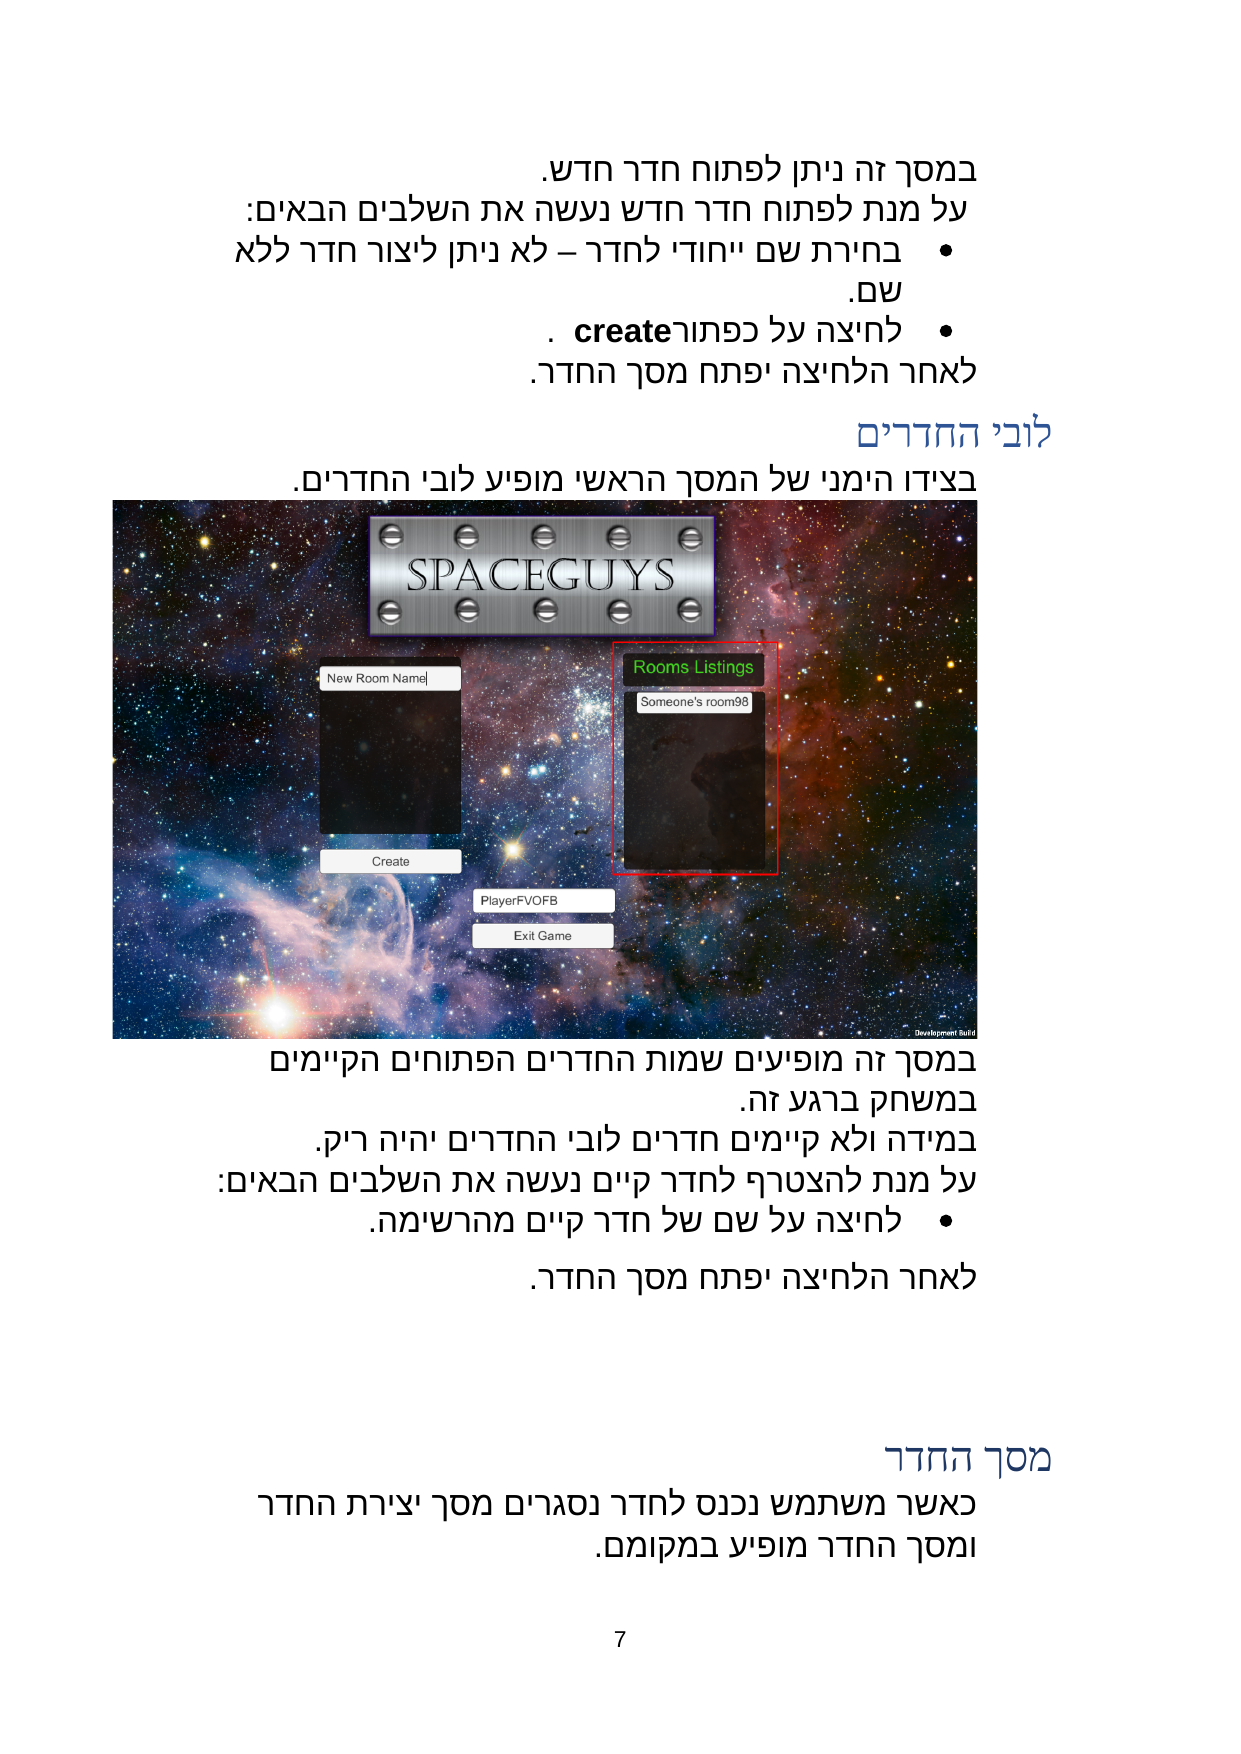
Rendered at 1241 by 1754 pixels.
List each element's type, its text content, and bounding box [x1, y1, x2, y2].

list במסך זה מופיעים שמות החדרים הפתוחים הקיימים במשחק ברגע זה. [187, 1040, 978, 1118]
list במידה ולא קיימים חדרים לובי החדרים יהיה ריק. [187, 1120, 978, 1159]
text לאחר הלחיצה יפתח מסך החדר. [187, 1258, 978, 1297]
picture [112, 500, 978, 1039]
list לחיצה על כפתורcreate . [187, 311, 940, 350]
list על מנת להצטרף לחדר קיים נעשה את השלבים הבאים: [187, 1161, 978, 1199]
subtitle מסך החדר [187, 1432, 1053, 1480]
list בחירת שם ייחודי לחדר – לא ניתן ליצור חדר ללא שם. [187, 231, 940, 309]
text כאשר משתמש נכנס לחדר נסגרים מסך יצירת החדר ומסך החדר מופיע במקומם. [187, 1484, 978, 1564]
list לחיצה על שם של חדר קיים מהרשימה. [187, 1201, 940, 1239]
list במסך זה ניתן לפתוח חדר חדש. [187, 150, 978, 188]
subtitle לובי החדרים [187, 409, 1053, 457]
list בצידו הימני של המסך הראשי מופיע לובי החדרים. [187, 460, 978, 500]
list על מנת לפתוח חדר חדש נעשה את השלבים הבאים: [187, 190, 978, 229]
list לאחר הלחיצה יפתח מסך החדר. [187, 352, 978, 390]
